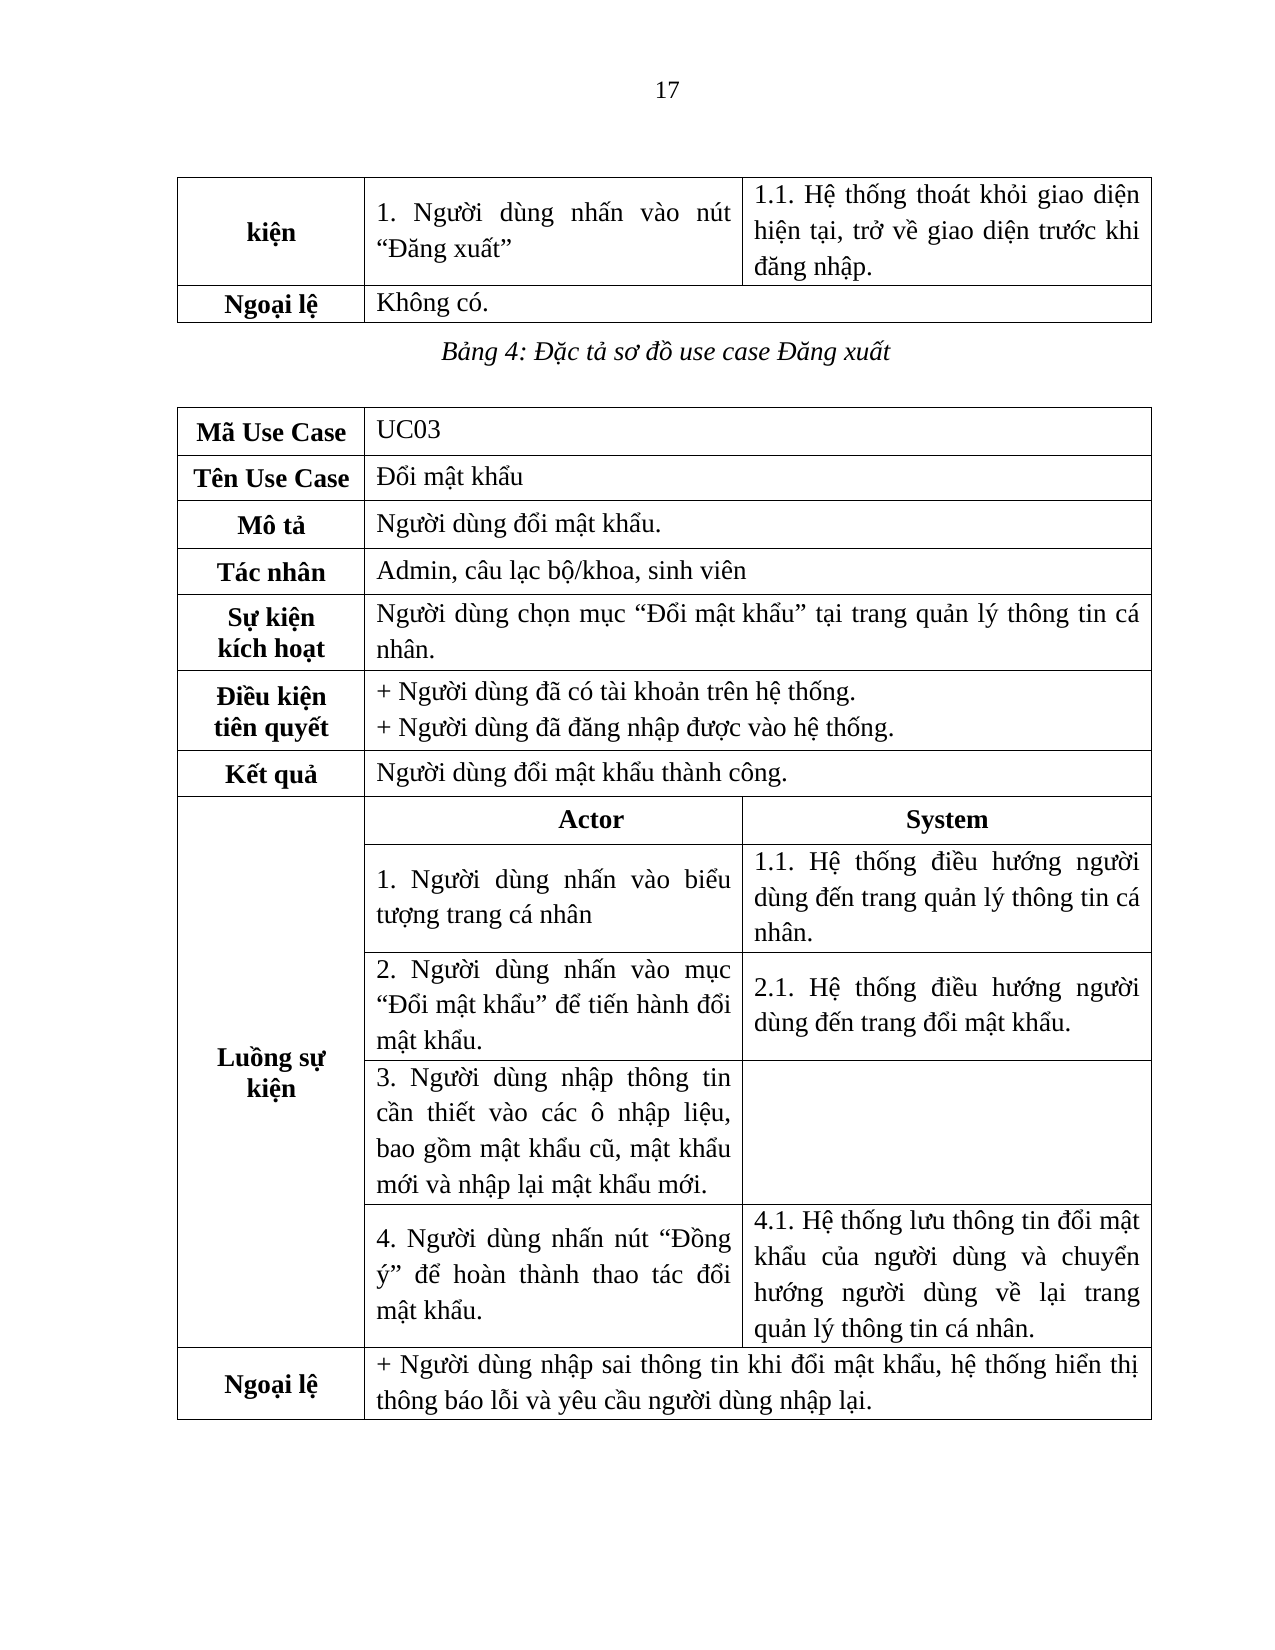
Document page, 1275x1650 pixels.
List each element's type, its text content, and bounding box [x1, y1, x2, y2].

table_header Mã Use Case [178, 408, 364, 455]
table_cell Người dùng đổi mật khẩu thành công. [365, 751, 1151, 796]
table_cell System [743, 797, 1151, 844]
table_cell Người dùng đổi mật khẩu. [365, 501, 1151, 548]
table_cell Sự kiện kích hoạt [178, 595, 364, 670]
text Bảng 4: Đặc tả sơ đồ use case Đăng xuất [177, 335, 1157, 366]
table_cell 1. Người dùng nhấn vào nút “Đăng xuất” [365, 178, 742, 285]
table_cell 2.1. Hệ thống điều hướng người dùng đến trang đổi mật khẩu. [743, 953, 1151, 1060]
table_cell Admin, câu lạc bộ/khoa, sinh viên [365, 549, 1151, 594]
table_cell 2. Người dùng nhấn vào mục “Đổi mật khẩu” để tiến hành đổi mật khẩu. [365, 953, 742, 1060]
table_cell 3. Người dùng nhập thông tin cần thiết vào các ô nhập liệu, bao gồm mật khẩu cũ, mật khẩu mới và nhập lại mật khẩu mới. [365, 1061, 742, 1203]
table_cell Người dùng chọn mục “Đổi mật khẩu” tại trang quản lý thông tin cá nhân. [365, 595, 1151, 670]
table_cell [743, 1061, 1151, 1203]
table_cell Điều kiện tiên quyết [178, 671, 364, 750]
table_cell Tác nhân [178, 549, 364, 594]
table_cell Mô tả [178, 501, 364, 548]
table_cell Luồng sự kiện [178, 797, 364, 1347]
table_cell 1.1. Hệ thống thoát khỏi giao diện hiện tại, trở về giao diện trước khi đăng nhập. [743, 178, 1151, 285]
table_cell Ngoại lệ [178, 286, 364, 322]
table_cell 4.1. Hệ thống lưu thông tin đổi mật khẩu của người dùng và chuyển hướng người dùng về lại trang quản lý thông tin cá nhân. [743, 1205, 1151, 1347]
table_cell Tên Use Case [178, 456, 364, 500]
table_header UC03 [365, 408, 1151, 455]
table_cell Actor [365, 797, 742, 844]
table_cell Không có. [365, 286, 1151, 322]
table_cell 1. Người dùng nhấn vào biểu tượng trang cá nhân [365, 845, 742, 952]
table_cell Đổi mật khẩu [365, 456, 1151, 500]
table_cell + Người dùng nhập sai thông tin khi đổi mật khẩu, hệ thống hiển thị thông báo lỗi và yêu cầu người dùng nhập lại. [365, 1348, 1151, 1419]
table_cell 1.1. Hệ thống điều hướng người dùng đến trang quản lý thông tin cá nhân. [743, 845, 1151, 952]
table_cell Kết quả [178, 751, 364, 796]
table_cell + Người dùng đã có tài khoản trên hệ thống. + Người dùng đã đăng nhập được vào hệ thống. [365, 671, 1151, 750]
table_cell Luồng sự kiện [178, 178, 364, 285]
table_cell 4. Người dùng nhấn nút “Đồng ý” để hoàn thành thao tác đổi mật khẩu. [365, 1205, 742, 1347]
table_cell Ngoại lệ [178, 1348, 364, 1419]
